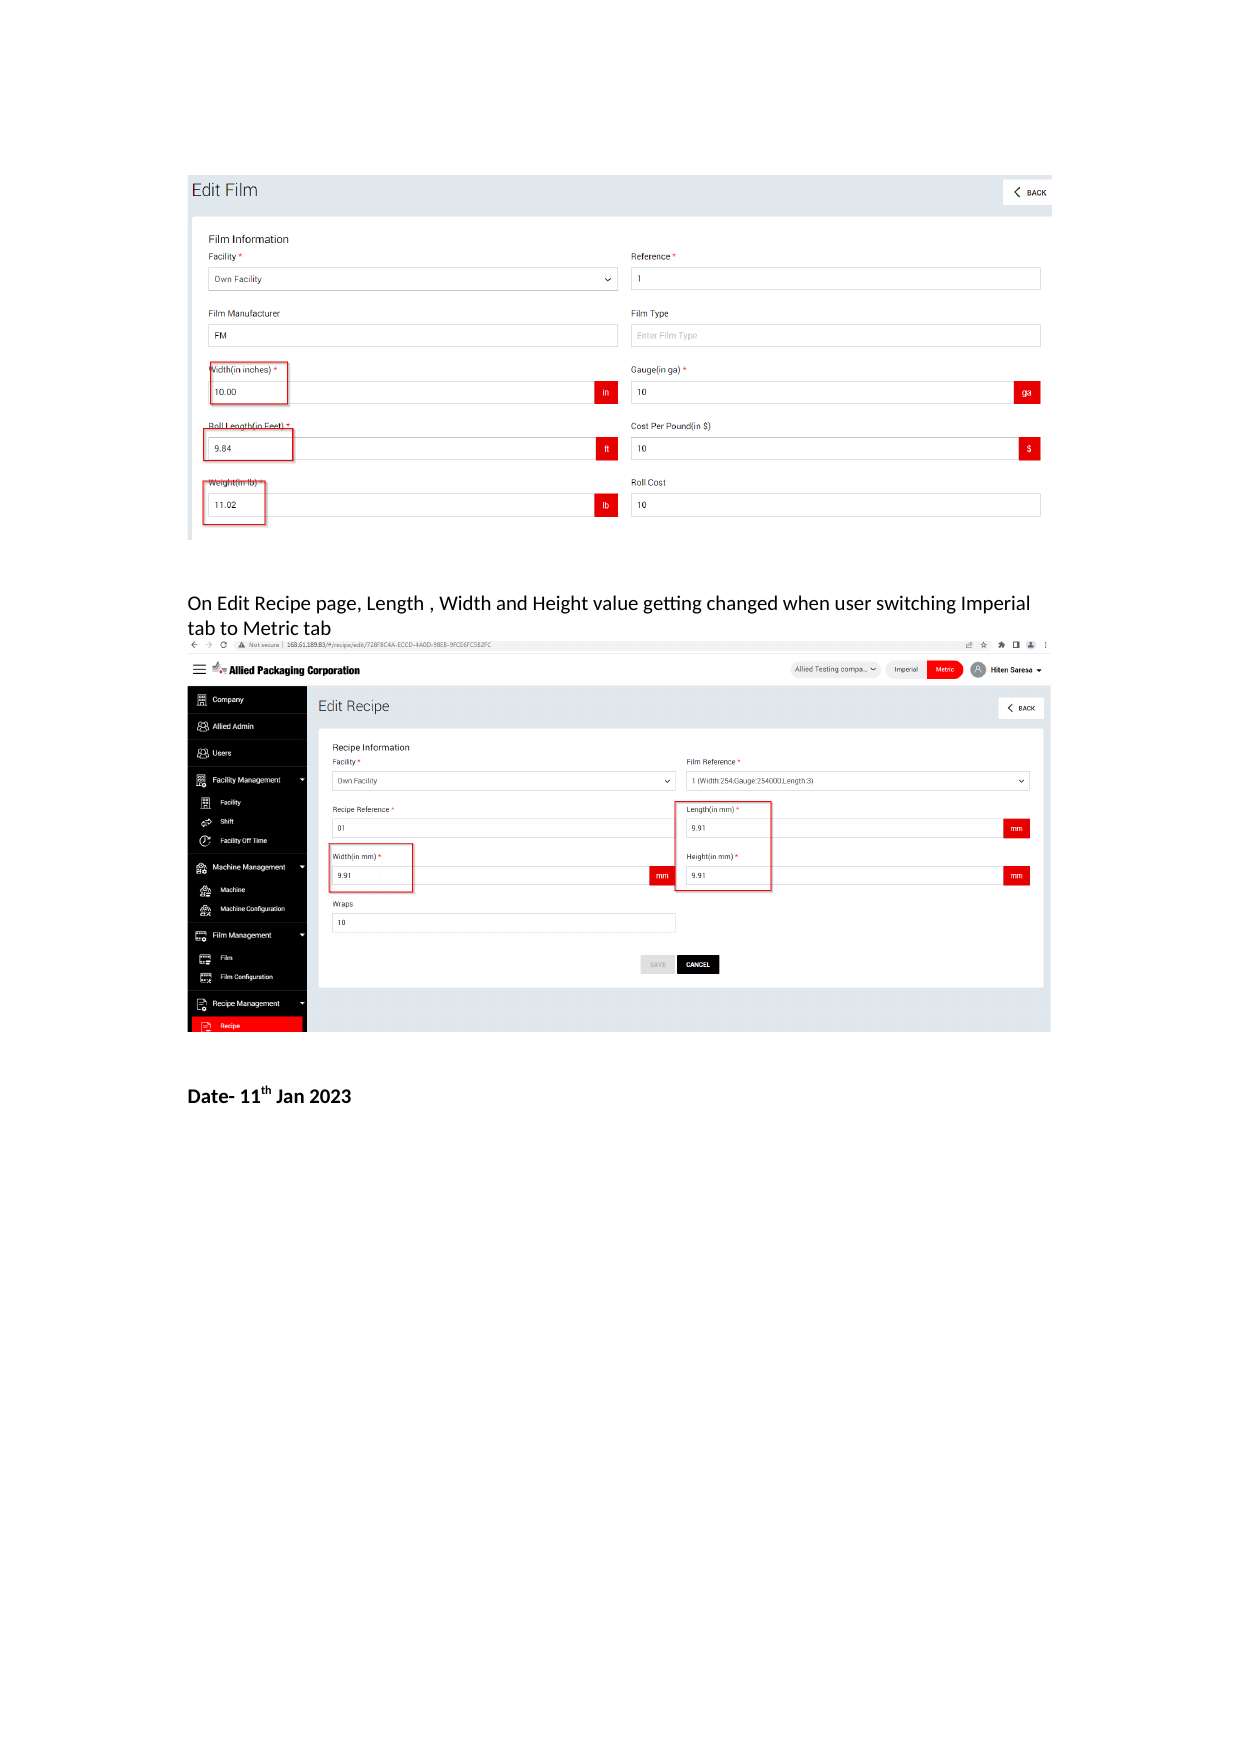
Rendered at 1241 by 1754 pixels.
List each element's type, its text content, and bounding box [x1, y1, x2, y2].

picture [187, 641, 1051, 1032]
text On Edit Recipe page, Length , Width and Height value getting changed when user switching Imperial tab to Metric tab [187, 590, 1053, 641]
text Date- 11th Jan 2023 [187, 1083, 1053, 1108]
picture [187, 175, 1052, 540]
